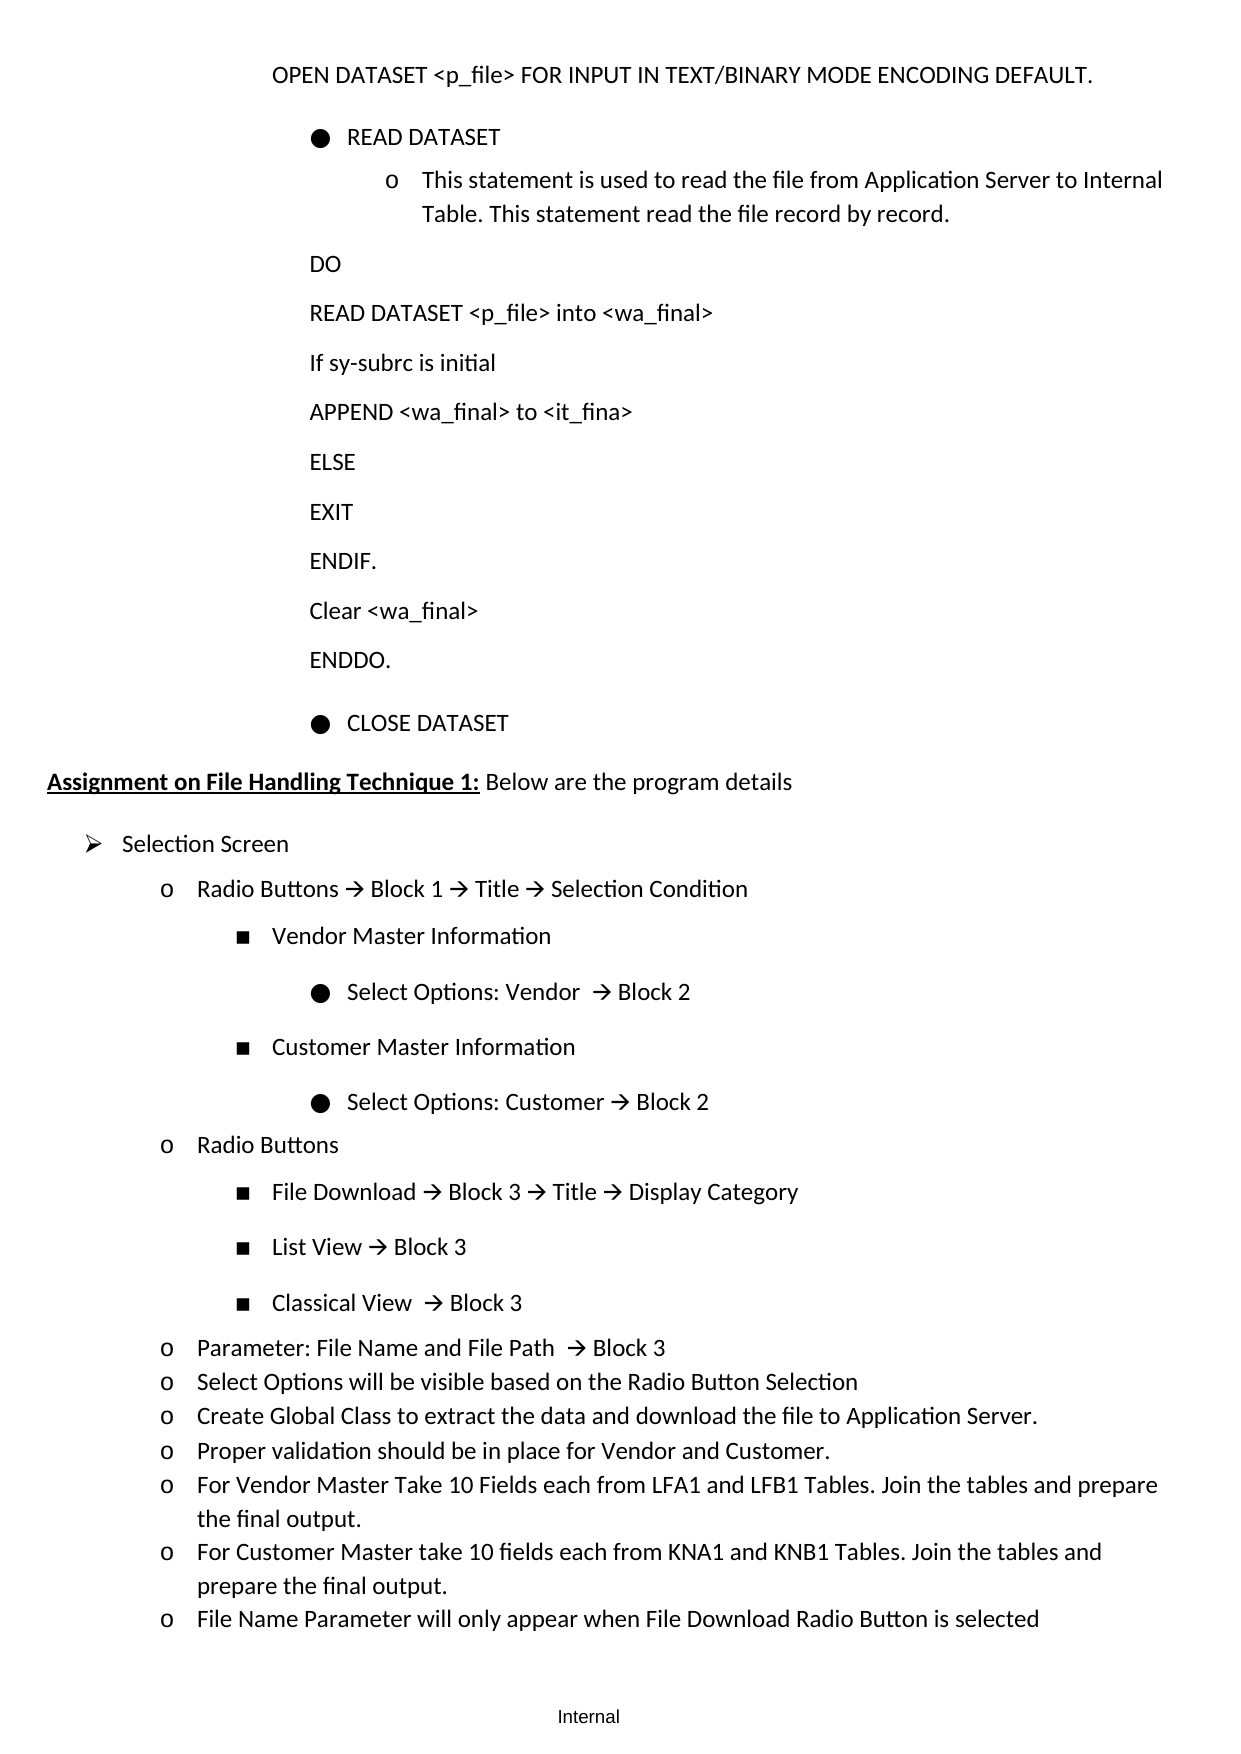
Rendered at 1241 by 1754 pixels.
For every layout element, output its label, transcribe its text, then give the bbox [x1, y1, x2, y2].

text ENDDO. [309, 644, 1181, 675]
list File Download 🡪 Block 3 🡪 Title 🡪 Display Category [234, 1163, 1181, 1214]
list CLOSE DATASET [309, 694, 1181, 745]
list For Vendor Master Take 10 Fields each from LFA1 and LFB1 Tables. Join the tables and prepare the final output. [159, 1469, 1181, 1534]
list READ DATASET [309, 109, 1181, 160]
list Classical View 🡪 Block 3 [234, 1274, 1181, 1325]
list File Name Parameter will only appear when File Download Radio Button is selected [159, 1603, 1181, 1635]
text ELSE [309, 446, 1181, 477]
text If sy-subrc is initial [309, 347, 1181, 377]
list For Customer Master take 10 fields each from KNA1 and KNB1 Tables. Join the tables and prepare the final output. [159, 1536, 1181, 1601]
list Radio Buttons 🡪 Block 1 🡪 Title 🡪 Selection Condition [159, 871, 1181, 905]
text APPEND <wa_final> to <it_fina> [309, 396, 1181, 427]
list Customer Master Information [234, 1018, 1181, 1070]
list List View 🡪 Block 3 [234, 1219, 1181, 1270]
list Parameter: File Name and File Path 🡪 Block 3 [159, 1329, 1181, 1363]
text EXIT [309, 496, 1181, 526]
text DO [309, 248, 1181, 278]
list Vendor Master Information [234, 908, 1181, 959]
list Proper validation should be in place for Vendor and Customer. [159, 1435, 1181, 1467]
text READ DATASET <p_file> into <wa_final> [309, 297, 1181, 328]
list Select Options: Vendor 🡪 Block 2 [309, 963, 1181, 1014]
list Selection Screen [84, 816, 1181, 867]
list Create Global Class to extract the data and download the file to Application Server. [159, 1401, 1181, 1432]
list Radio Buttons [159, 1129, 1181, 1161]
text OPEN DATASET <p_file> FOR INPUT IN TEXT/BINARY MODE ENCODING DEFAULT. [197, 59, 1181, 89]
text ENDIF. [309, 545, 1181, 576]
text Clear <wa_final> [309, 595, 1181, 625]
list This statement is used to read the file from Application Server to Internal Table. This statement read the file record by record. [384, 164, 1181, 229]
text Assignment on File Handling Technique 1: Below are the program details [47, 766, 1181, 796]
list Select Options will be visible based on the Radio Button Selection [159, 1366, 1181, 1398]
list Select Options: Customer 🡪 Block 2 [309, 1074, 1181, 1125]
